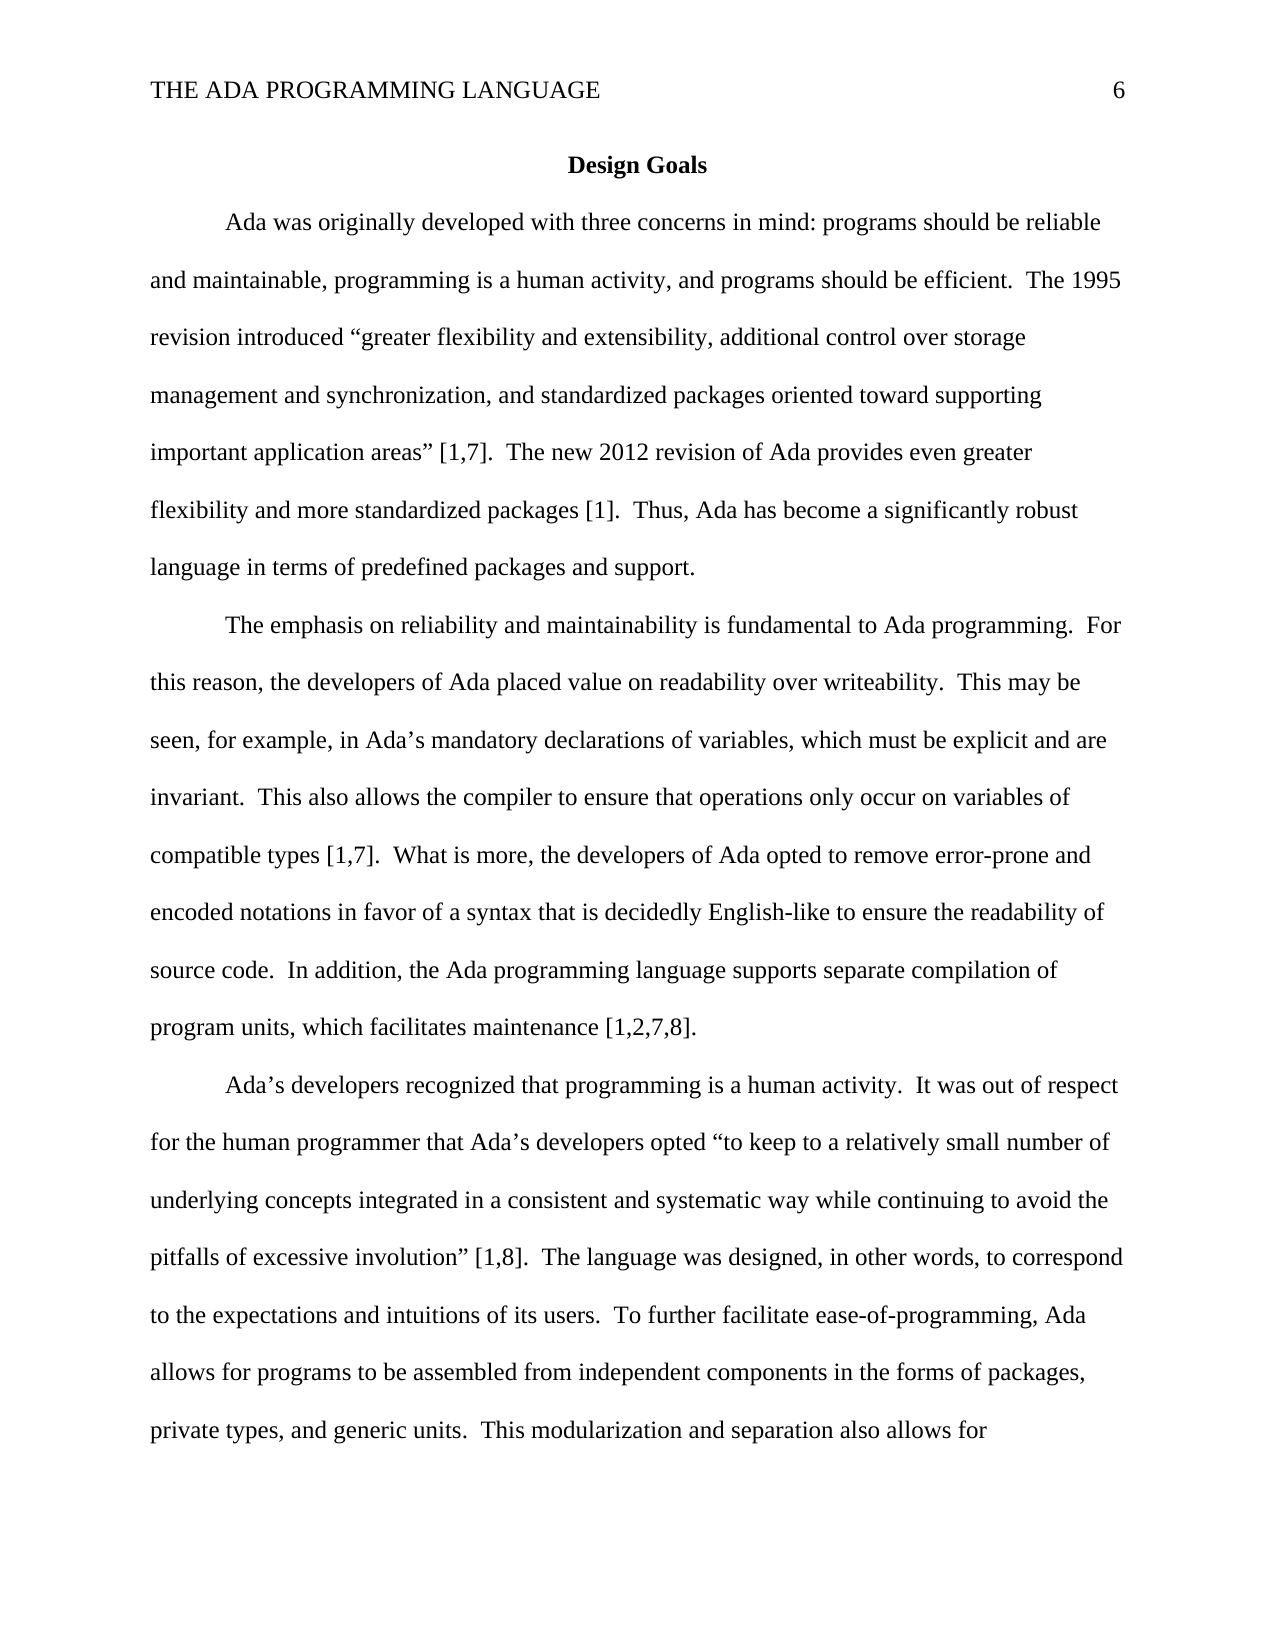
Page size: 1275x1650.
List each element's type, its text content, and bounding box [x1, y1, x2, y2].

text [150, 1070, 1125, 1444]
text Ada was originally developed with three concerns in mind: programs should be reliable and maintainable, programming is a human activity, and programs should be efficient. The 1995 revision introduced “greater flexibility and extensibility, additional control over storage management and synchronization, and standardized packages oriented toward supporting important application areas” [1,7]. The new 2012 revision of Ada provides even greater flexibility and more standardized packages [1]. Thus, Ada has become a significantly robust language in terms of predefined packages and support. [150, 207, 1125, 581]
text The emphasis on reliability and maintainability is fundamental to Ada programming. For this reason, the developers of Ada placed value on readability over writeability. This may be seen, for example, in Ada’s mandatory declarations of variables, which must be explicit and are invariant. This also allows the compiler to ensure that operations only occur on variables of compatible types [1,7]. What is more, the developers of Ada opted to remove error-prone and encoded notations in favor of a syntax that is decidedly English-like to ensure the readability of source code. In addition, the Ada programming language supports separate compilation of program units, which facilitates maintenance [1,2,7,8]. [150, 610, 1125, 1041]
text Design Goals [150, 150, 1125, 179]
